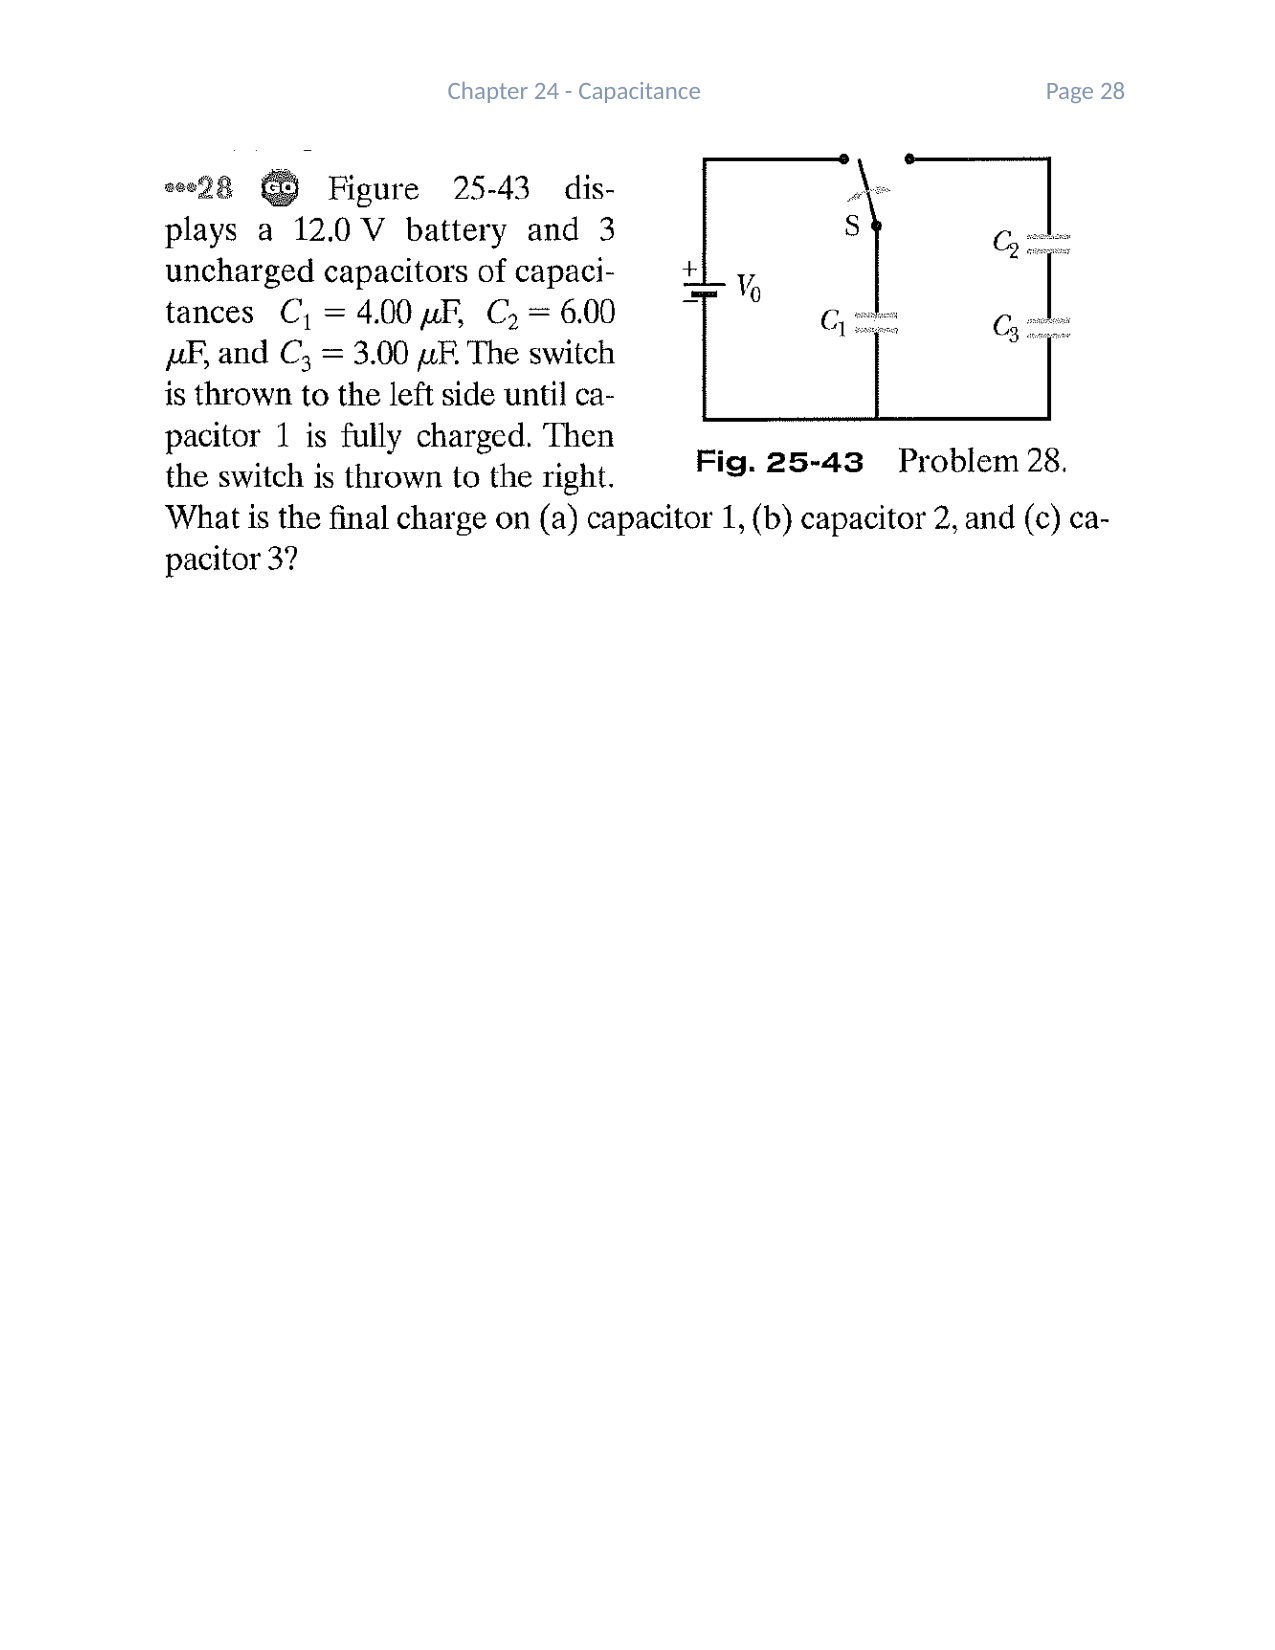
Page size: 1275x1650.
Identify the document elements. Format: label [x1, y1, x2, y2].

picture [150, 150, 1125, 597]
